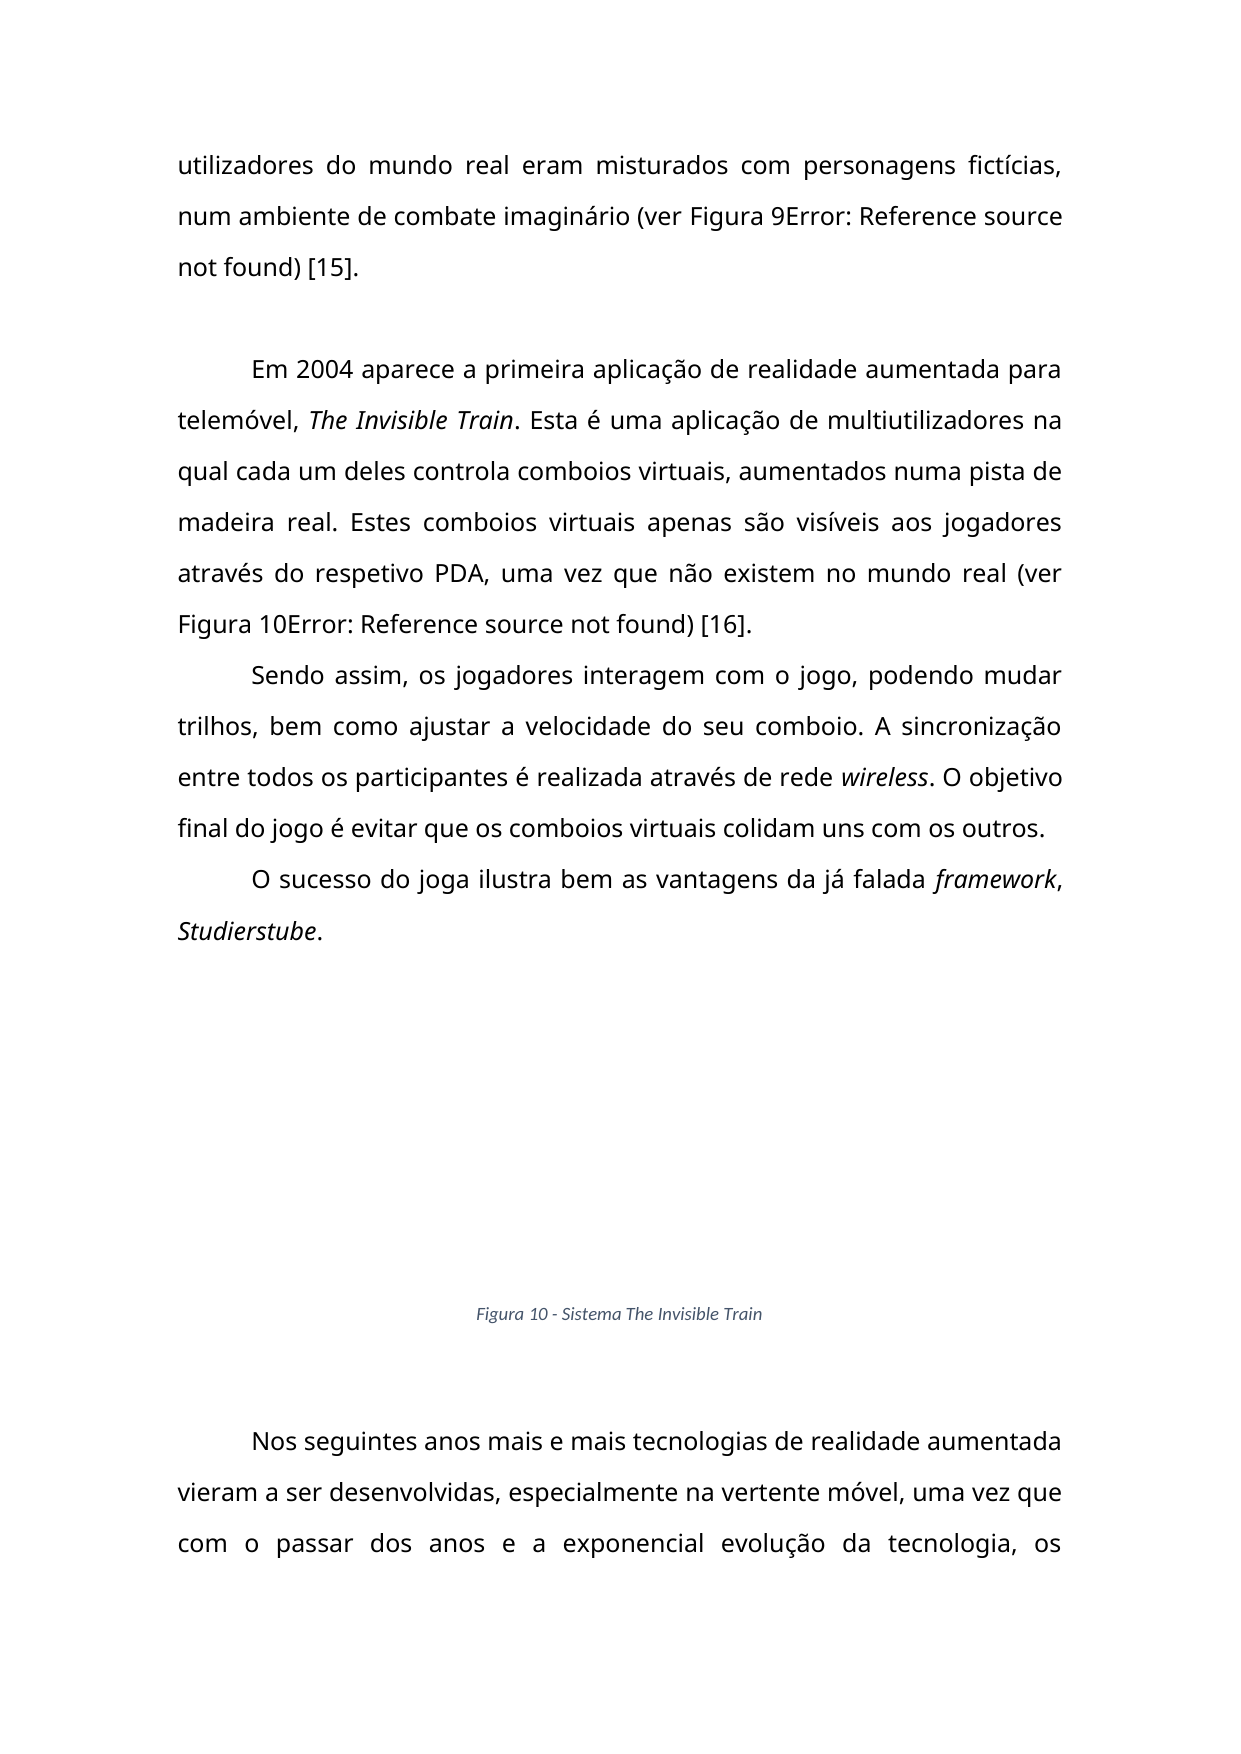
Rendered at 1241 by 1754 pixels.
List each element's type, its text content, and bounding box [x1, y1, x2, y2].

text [177, 1424, 1063, 1560]
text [177, 148, 1063, 284]
text Sendo assim, os jogadores interagem com o jogo, podendo mudar trilhos, bem como ajustar a velocidade do seu comboio. A sincronização entre todos os participantes é realizada através de rede wireless. O objetivo final do jogo é evitar que os comboios virtuais colidam uns com os outros. [177, 658, 1063, 845]
text O sucesso do joga ilustra bem as vantagens da já falada framework, Studierstube. [177, 862, 1063, 947]
